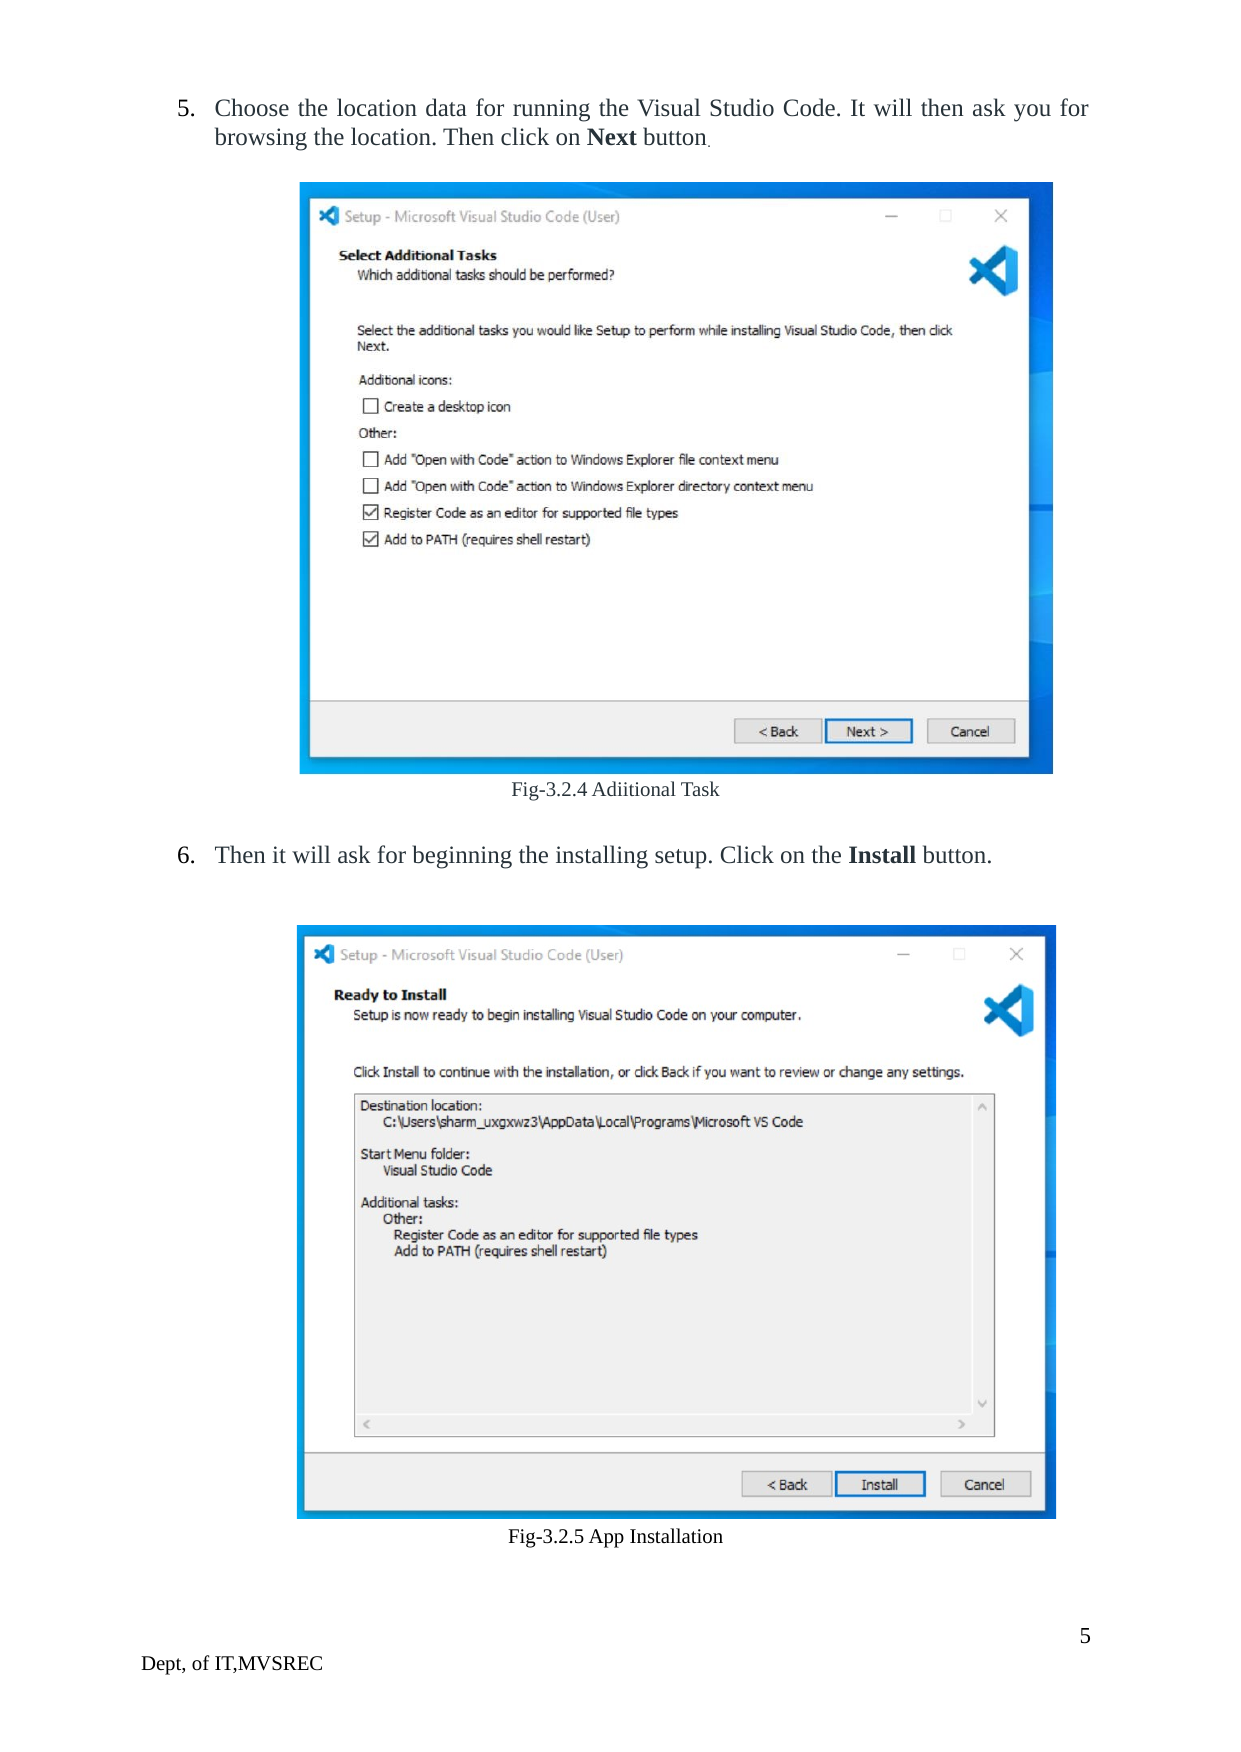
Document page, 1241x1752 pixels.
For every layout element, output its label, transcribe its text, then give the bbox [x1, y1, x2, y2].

picture [303, 925, 1057, 1519]
text Fig-3.2.4 Adiitional Task [141, 777, 1090, 801]
list Choose the location data for running the Visual Studio Code. It will then ask you for browsing the location. Then click on Next button. [177, 94, 1091, 151]
list Then it will ask for beginning the installing setup. Click on the Install button. [177, 840, 1091, 869]
picture [299, 182, 1054, 776]
text Fig-3.2.5 App Installation [141, 1524, 1090, 1548]
